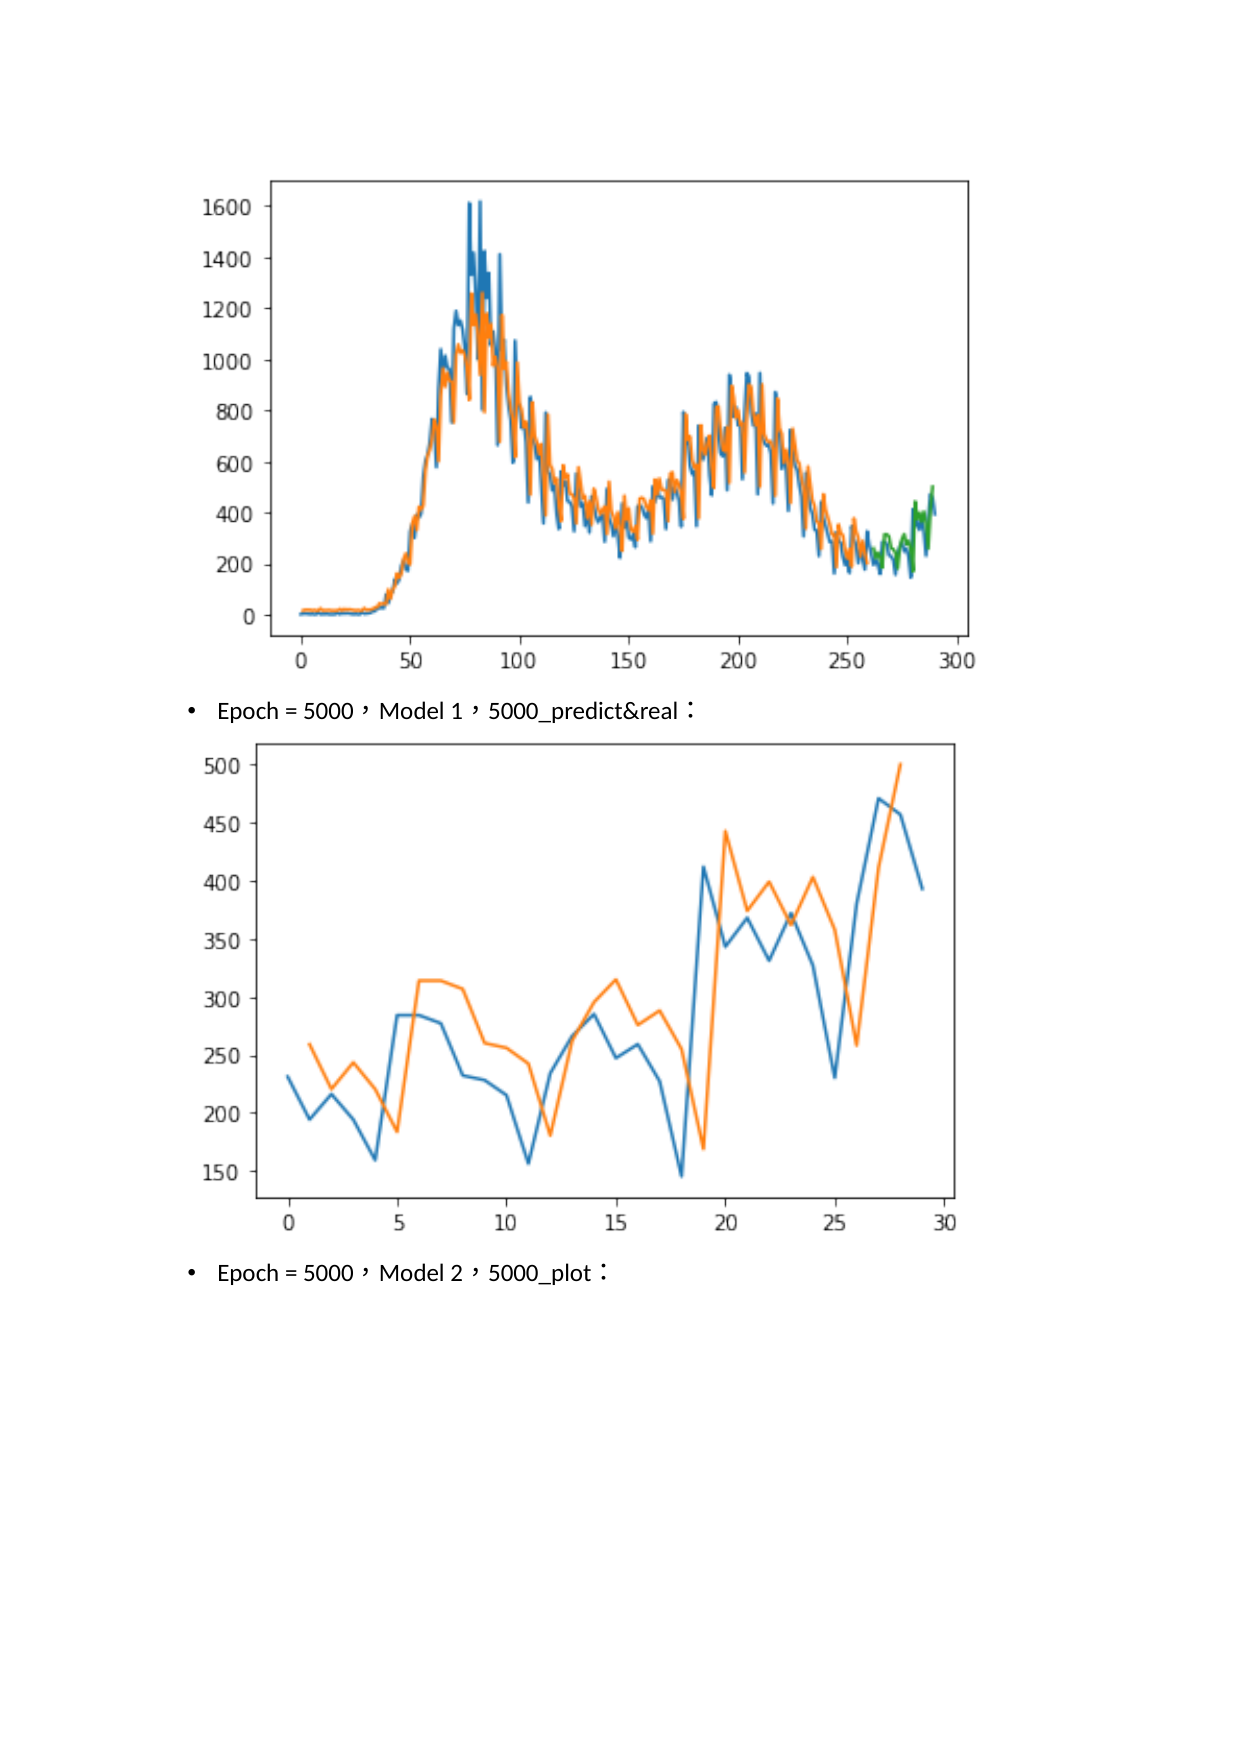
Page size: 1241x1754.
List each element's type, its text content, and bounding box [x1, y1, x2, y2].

picture [187, 731, 971, 1248]
picture [187, 168, 991, 686]
list Epoch = 5000，Model 2，5000_plot： [187, 1252, 1053, 1289]
list Epoch = 5000，Model 1，5000_predict&real： [187, 689, 1053, 727]
